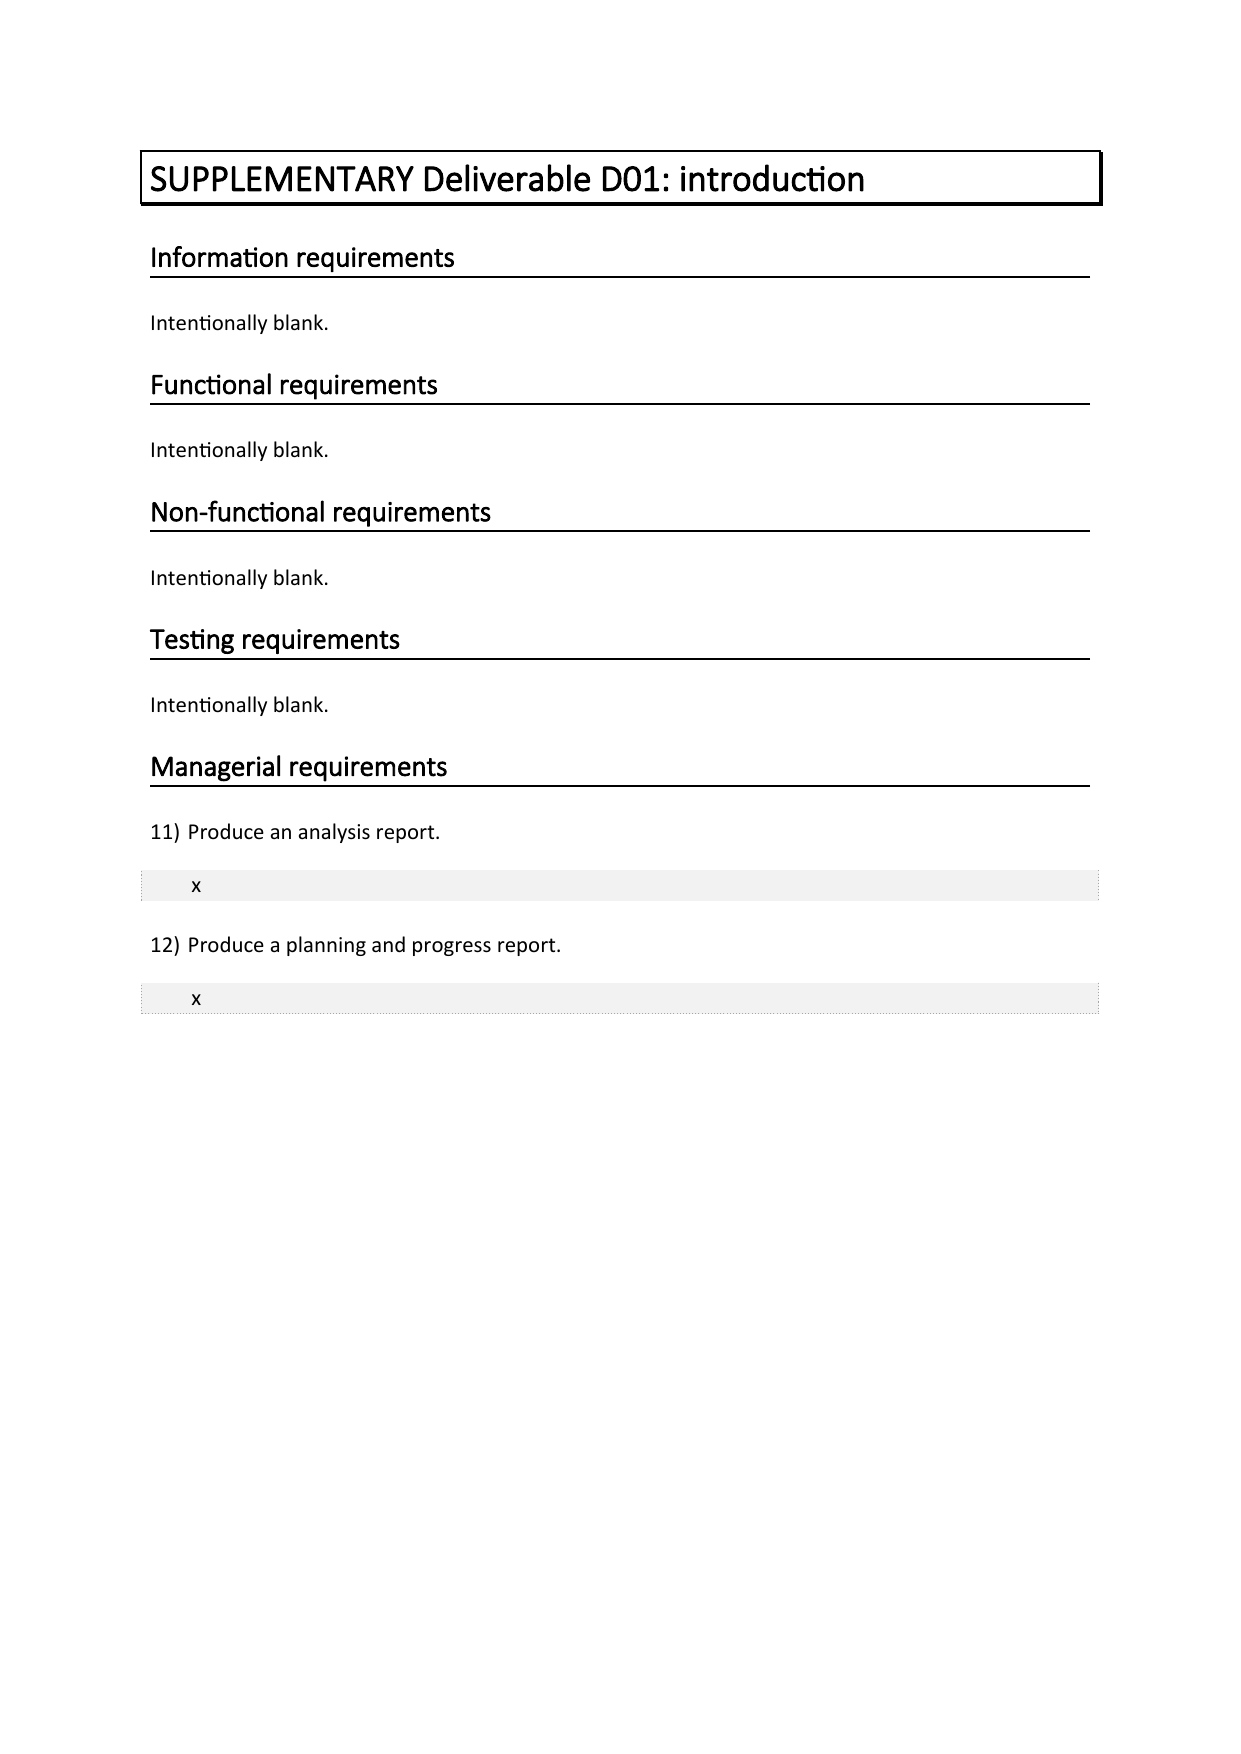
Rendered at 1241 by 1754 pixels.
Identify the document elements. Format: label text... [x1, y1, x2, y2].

text Intentionally blank. [150, 563, 1090, 591]
subtitle Non-functional requirements [150, 493, 1090, 530]
text x [141, 983, 1099, 1014]
subtitle Managerial requirements [150, 747, 1090, 785]
text Intentionally blank. [150, 690, 1090, 718]
text x [141, 870, 1099, 901]
text Intentionally blank. [150, 436, 1090, 463]
text Intentionally blank. [150, 308, 1090, 336]
subtitle Functional requirements [150, 365, 1090, 403]
subtitle SUPPLEMENTARY Deliverable D01: introduction [142, 152, 1099, 202]
subtitle Testing requirements [150, 620, 1090, 658]
list Produce an analysis report. [150, 817, 1090, 845]
list Produce a planning and progress report. [150, 930, 1090, 958]
subtitle Information requirements [150, 238, 1090, 276]
